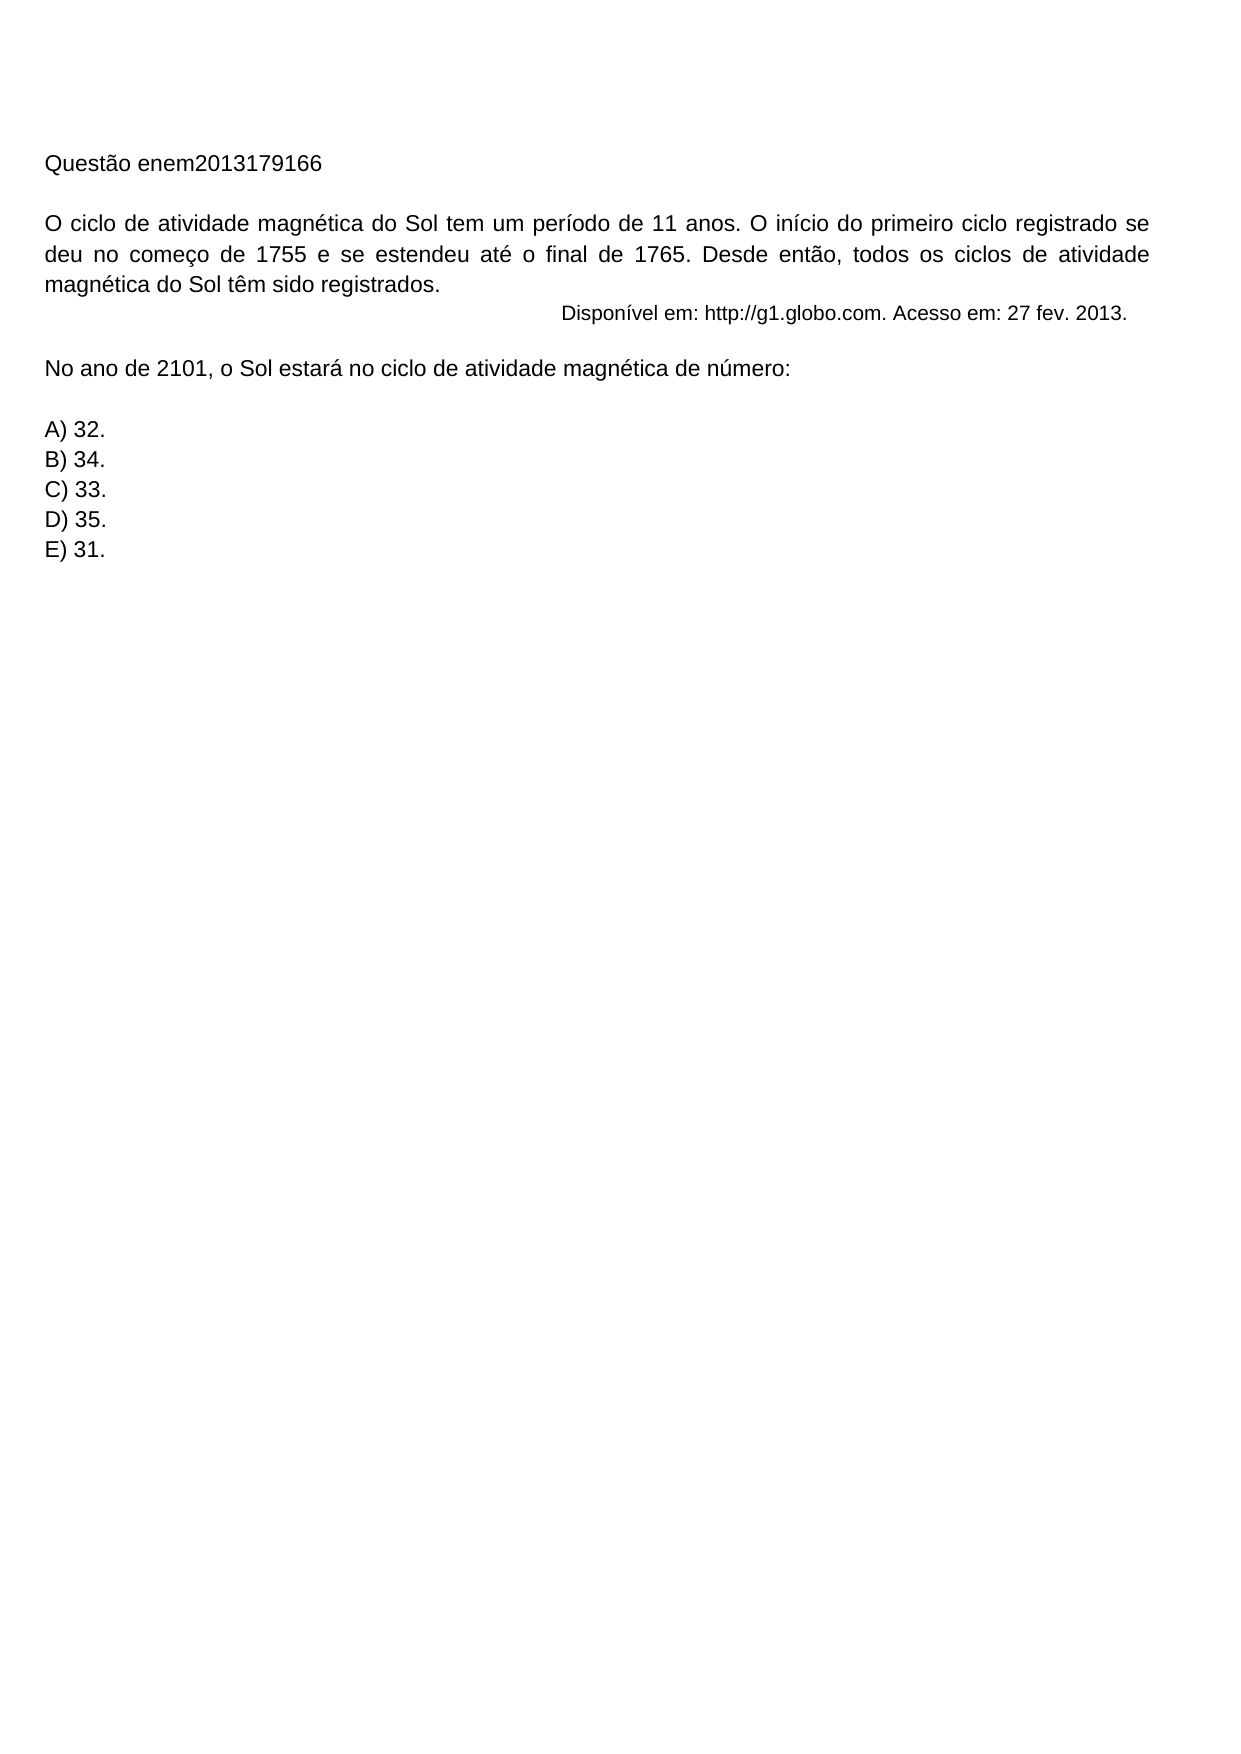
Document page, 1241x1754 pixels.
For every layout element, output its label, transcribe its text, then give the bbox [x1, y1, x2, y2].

text O ciclo de atividade magnética do Sol tem um período de 11 anos. O início do primeiro ciclo registrado se deu no começo de 1755 e se estendeu até o final de 1765. Desde então, todos os ciclos de atividade magnética do Sol têm sido registrados. [44, 210, 1151, 297]
text E) 31. [44, 536, 1151, 563]
text C) 33. [44, 476, 1151, 502]
text D) 35. [44, 506, 1151, 533]
text B) 34. [44, 446, 1151, 472]
text Disponível em: http://g1.globo.com. Acesso em: 27 fev. 2013. [561, 301, 1151, 325]
text No ano de 2101, o Sol estará no ciclo de atividade magnética de número: [44, 355, 1151, 382]
text A) 32. [44, 416, 1151, 442]
text Questão enem2013179166 [44, 150, 1151, 176]
